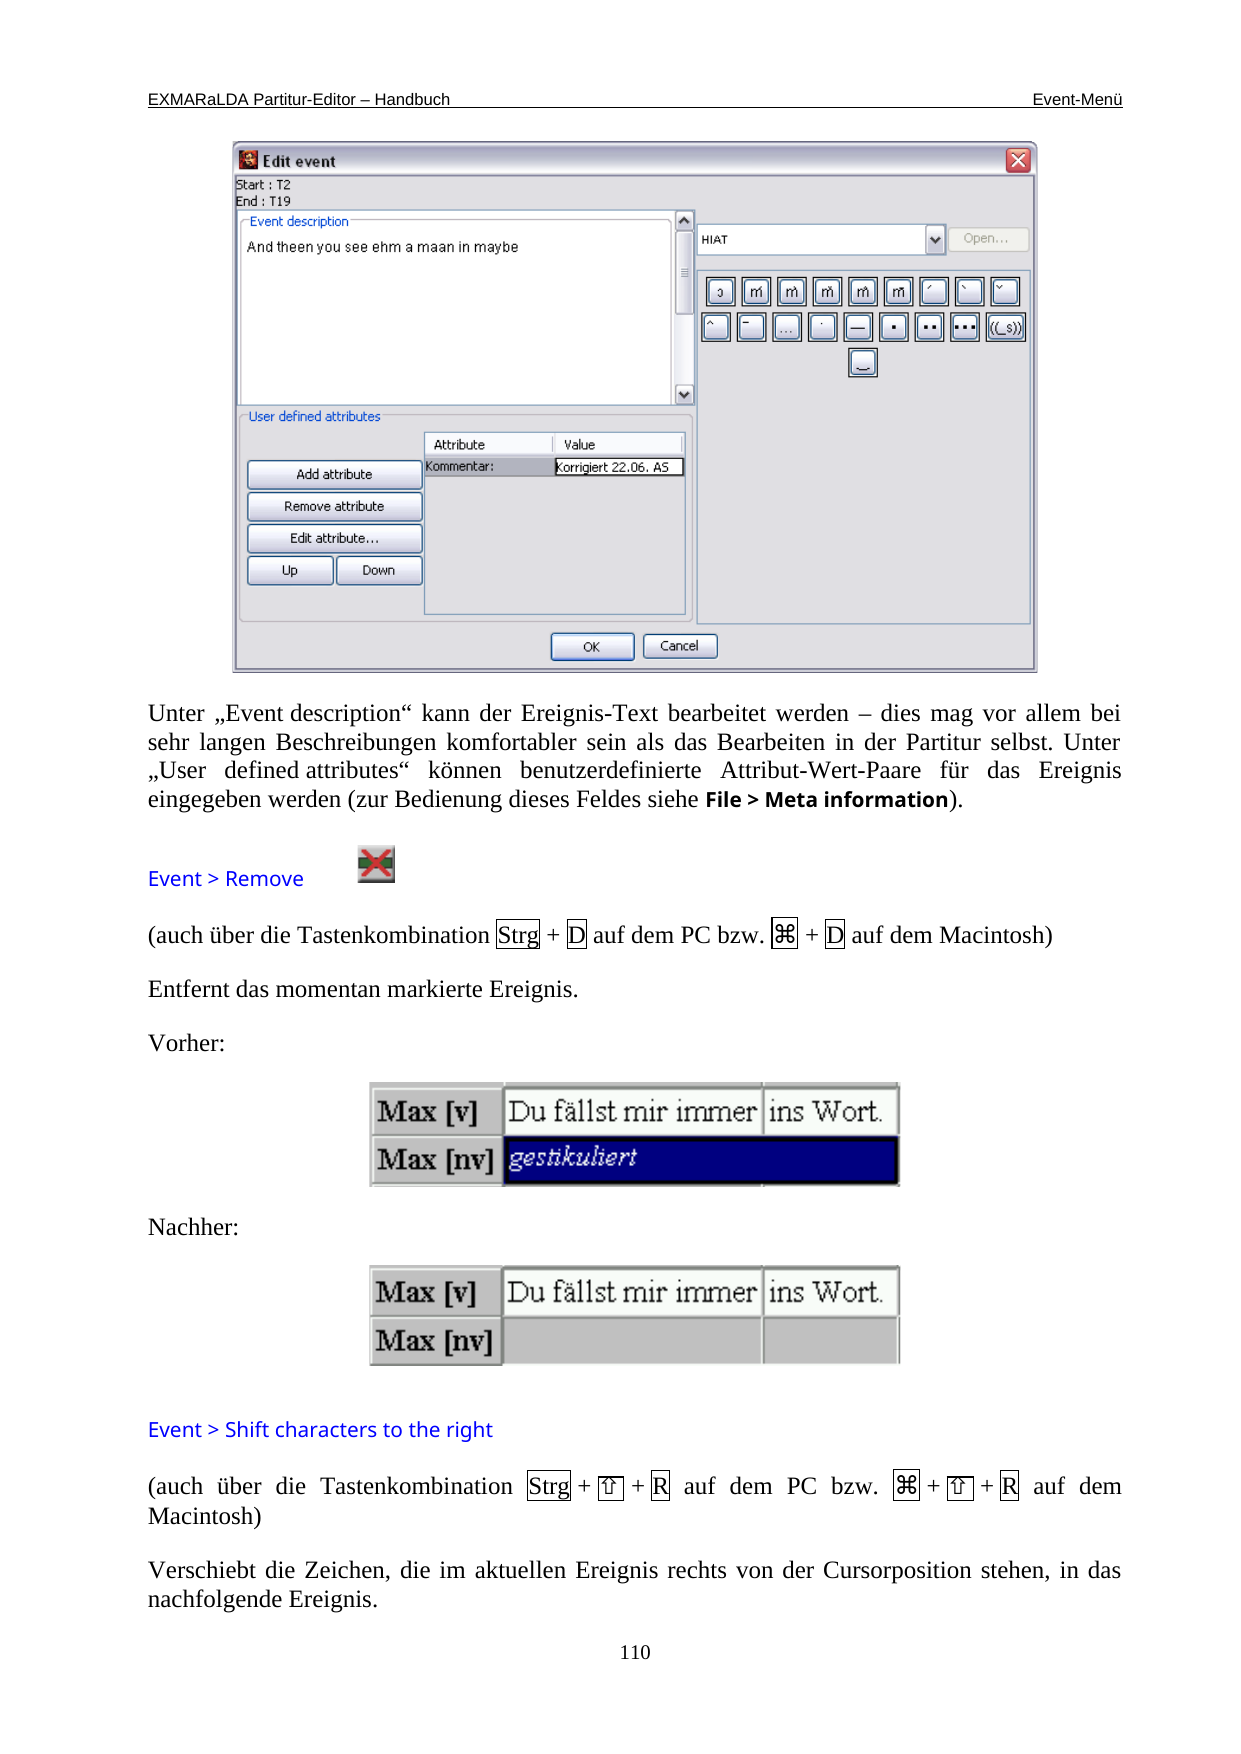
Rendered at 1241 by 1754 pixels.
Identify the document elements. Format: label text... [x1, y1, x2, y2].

text (auch über die Tastenkombination Strg + D auf dem PC bzw. ⌘ + D auf dem Macintosh) [798, 917, 1122, 949]
text Nachher: [148, 1212, 1122, 1240]
text (auch über die Tastenkombination Strg + D auf dem PC bzw. ⌘ + D auf dem Macintosh) [148, 917, 771, 949]
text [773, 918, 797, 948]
picture [369, 1082, 901, 1187]
subtitle Event > Remove [148, 864, 1122, 892]
picture [369, 1265, 901, 1366]
text Vorher: [148, 1028, 1122, 1057]
picture [357, 845, 395, 883]
text Unter „Event description“ kann der Ereignis-Text bearbeitet werden – dies mag vor allem bei sehr langen Beschreibungen komfortabler sein als das Bearbeiten in der Partitur selbst. Unter „User defined attributes“ können benutzerdefinierte Attribut-Wert-Paare für das Ereignis eingegeben werden (zur Bedienung dieses Feldes siehe File > Meta information). [148, 698, 1122, 814]
text (auch über die Tastenkombination Strg + + R auf dem PC bzw. ⌘ + + R auf dem Macintosh) [148, 1469, 1122, 1530]
text Entfernt das momentan markierte Ereignis. [148, 974, 1122, 1003]
subtitle Event > Shift characters to the right [148, 1415, 1122, 1444]
text Verschiebt die Zeichen, die im aktuellen Ereignis rechts von der Cursorposition stehen, in das nachfolgende Ereignis. [148, 1555, 1122, 1612]
picture [232, 141, 1038, 673]
